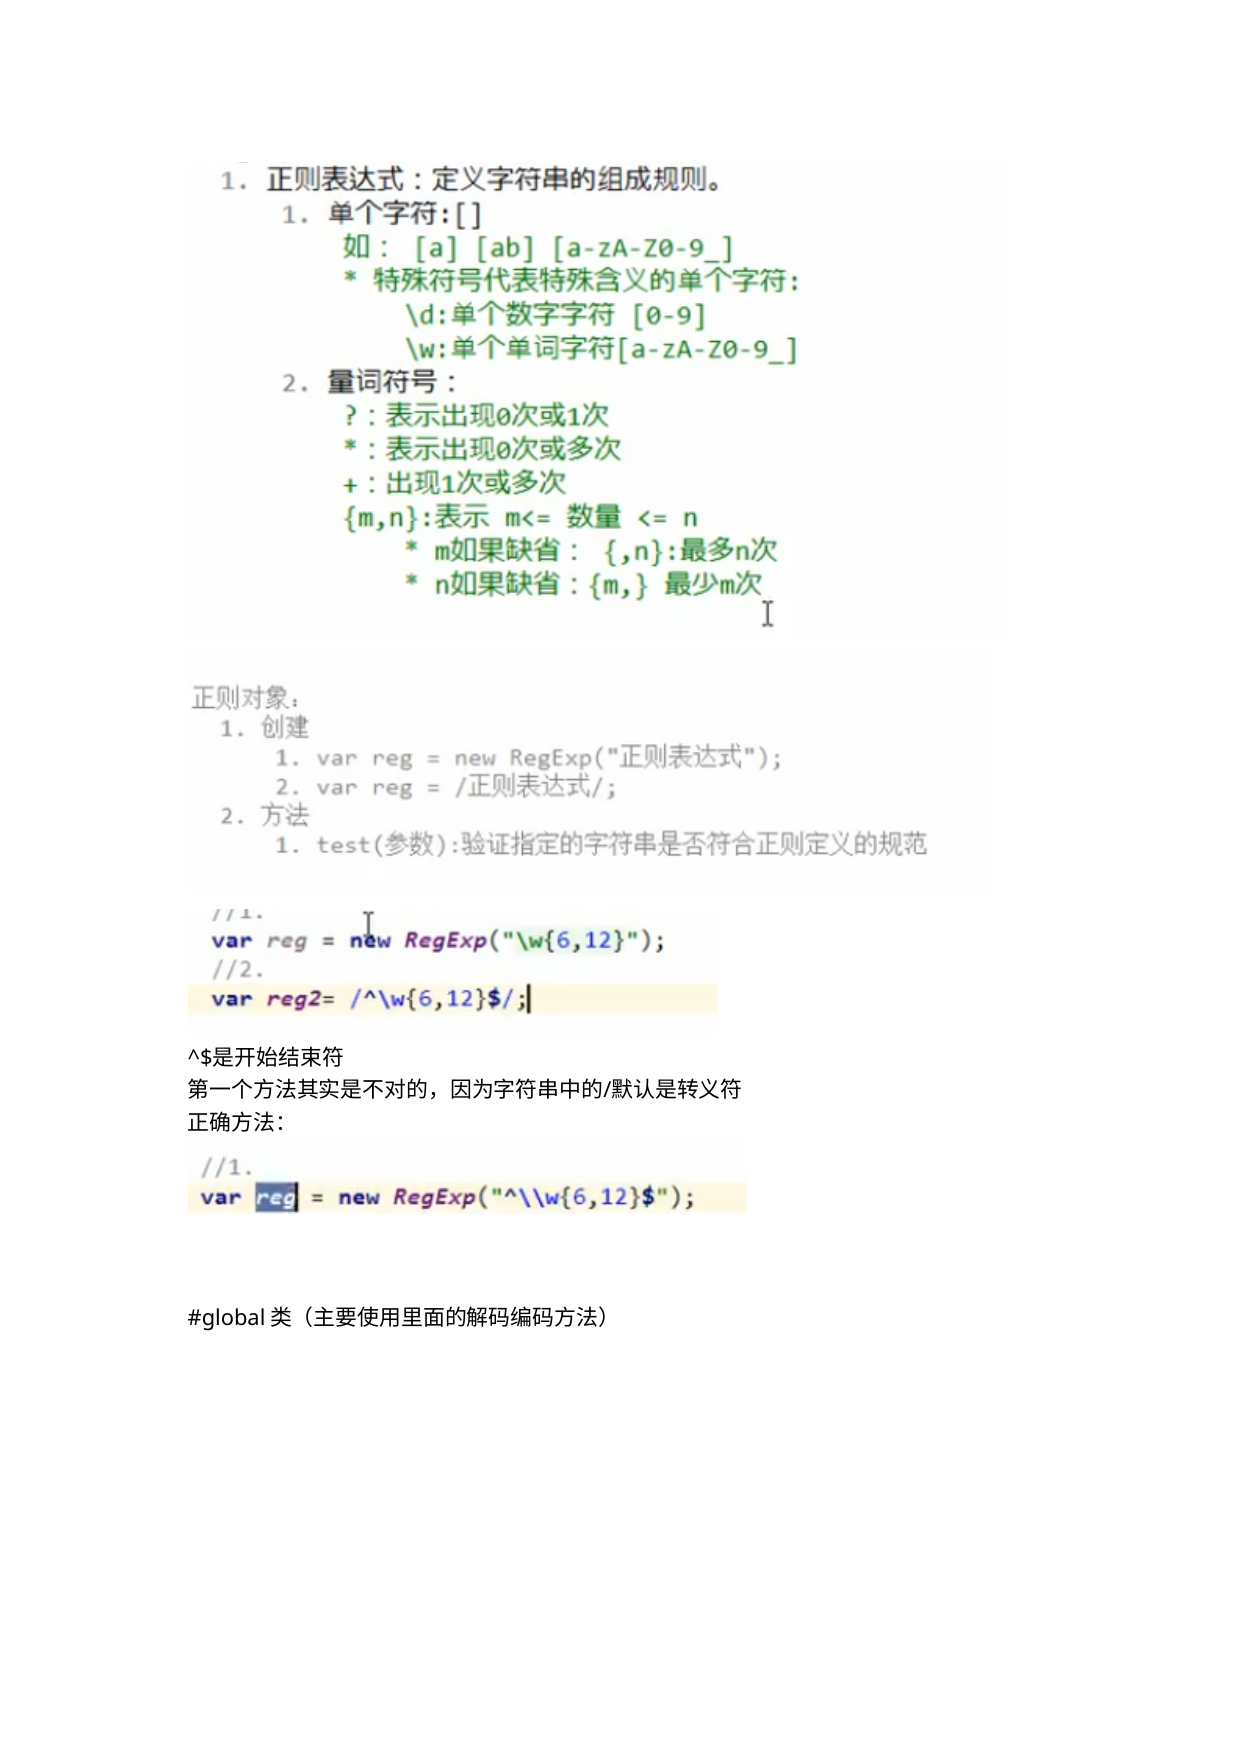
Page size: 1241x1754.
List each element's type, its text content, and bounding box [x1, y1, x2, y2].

text 正确方法： [187, 1104, 1053, 1137]
picture [187, 1137, 747, 1214]
text #global类（主要使用里面的解码编码方法） [187, 1299, 1053, 1332]
text 第一个方法其实是不对的，因为字符串中的/默认是转义符 [187, 1072, 1053, 1104]
picture [187, 909, 718, 1036]
picture [187, 649, 996, 892]
text ^$是开始结束符 [187, 1039, 1053, 1072]
picture [187, 162, 1007, 640]
